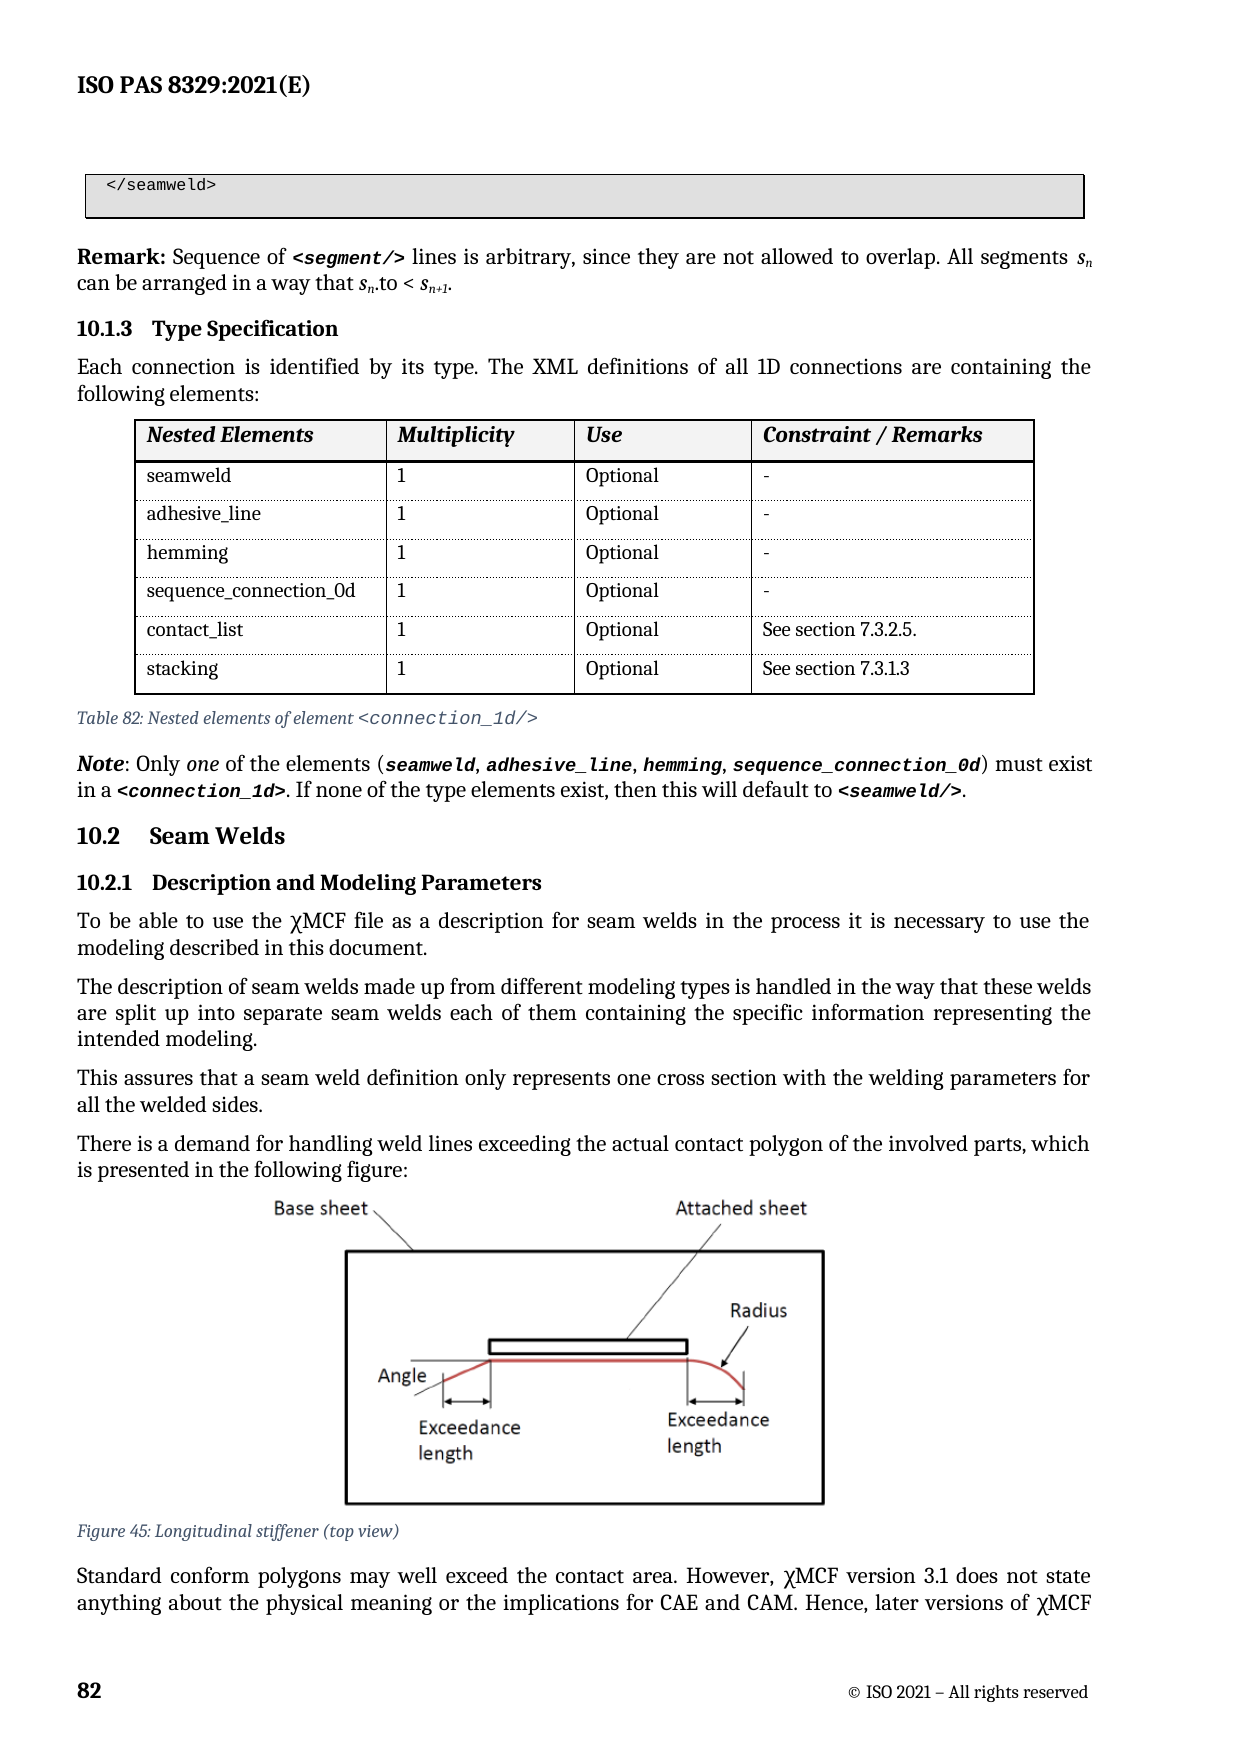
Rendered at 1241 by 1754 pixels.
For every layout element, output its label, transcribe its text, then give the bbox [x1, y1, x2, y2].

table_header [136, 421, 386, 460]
text Figure 45: Longitudinal stiffener (top view) [77, 1521, 1092, 1542]
text There is a demand for handling weld lines exceeding the actual contact polygon of the involved parts, which is presented in the following figure: [77, 1130, 1092, 1183]
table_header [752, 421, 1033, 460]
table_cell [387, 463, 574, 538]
text Remark: Sequence of <segment/> lines is arbitrary, since they are not allowed to overlap. All segments sn can be arranged in a way that sn.to < sn+1. [77, 244, 1092, 297]
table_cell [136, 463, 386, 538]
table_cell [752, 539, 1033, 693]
text This assures that a seam weld definition only represents one cross section with the welding parameters for all the welded sides. [77, 1065, 1092, 1118]
text The description of seam welds made up from different modeling types is handled in the way that these welds are split up into separate seam welds each of them containing the specific information representing the intended modeling. [77, 973, 1092, 1053]
subtitle Type Specification [77, 315, 1092, 342]
text </seamweld> [86, 175, 1083, 193]
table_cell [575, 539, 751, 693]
text Each connection is identified by its type. The XML definitions of all 1D connections are containing the following elements: [77, 354, 1092, 407]
picture [269, 1195, 827, 1509]
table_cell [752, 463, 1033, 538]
text Note: Only one of the elements (seamweld, adhesive_line, hemming, sequence_connection_0d) must exist in a <connection_1d>. If none of the type elements exist, then this will default to <seamweld/>. [77, 751, 1092, 803]
text To be able to use the χMCF file as a description for seam welds in the process it is necessary to use the modeling described in this document. [77, 908, 1092, 961]
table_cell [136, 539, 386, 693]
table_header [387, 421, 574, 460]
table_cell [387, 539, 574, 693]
subtitle Seam Welds [77, 822, 1092, 851]
subtitle Description and Modeling Parameters [77, 869, 1092, 896]
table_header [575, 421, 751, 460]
text Table 82: Nested elements of element <connection_1d/> [77, 707, 1092, 730]
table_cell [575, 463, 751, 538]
